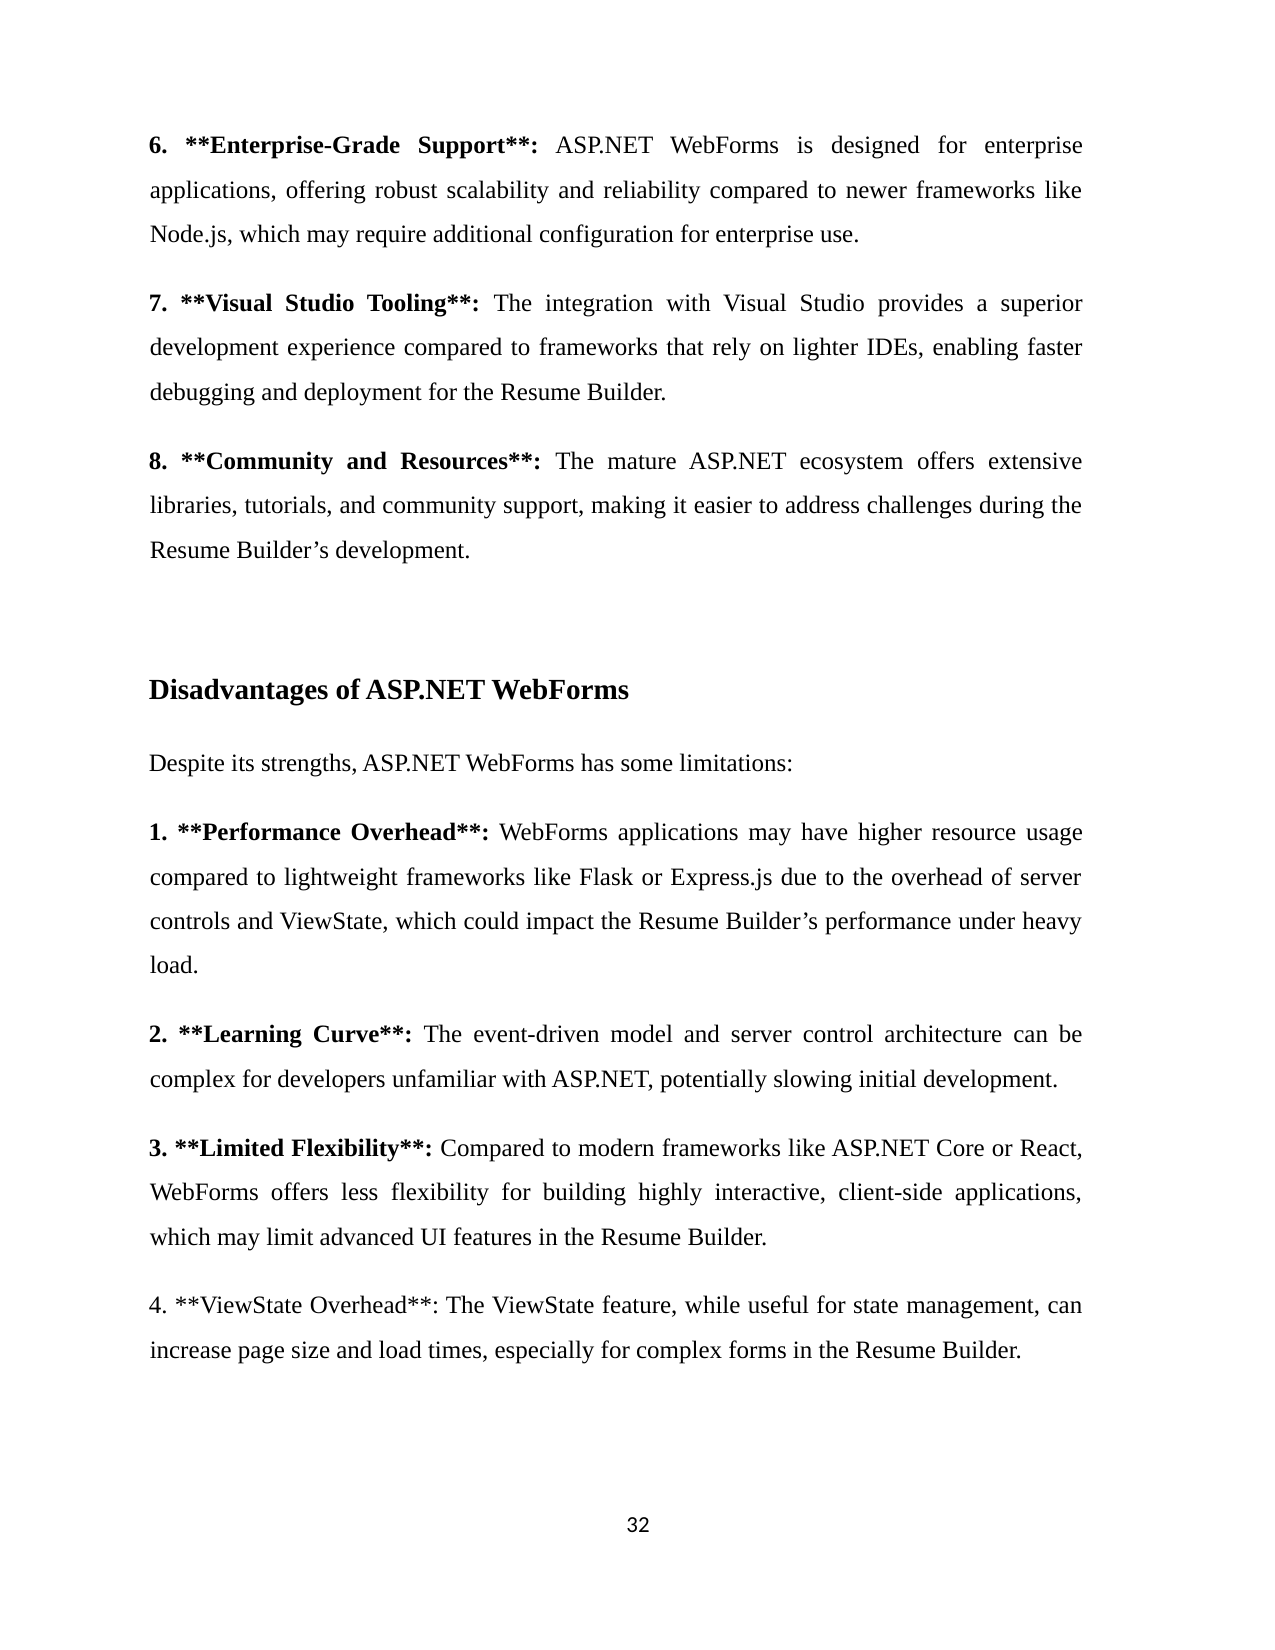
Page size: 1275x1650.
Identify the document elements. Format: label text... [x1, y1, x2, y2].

text 3. **Limited Flexibility**: Compared to modern frameworks like ASP.NET Core or React, WebForms offers less flexibility for building highly interactive, client-side applications, which may limit advanced UI features in the Resume Builder. [148, 1133, 1083, 1250]
text Disadvantages of ASP.NET WebForms [148, 672, 1083, 706]
text 7. **Visual Studio Tooling**: The integration with Visual Studio provides a superior development experience compared to frameworks that rely on lighter IDEs, enabling faster debugging and deployment for the Resume Builder. [148, 288, 1083, 406]
text 8. **Community and Resources**: The mature ASP.NET ecosystem offers extensive libraries, tutorials, and community support, making it easier to address challenges during the Resume Builder’s development. [148, 446, 1083, 563]
text Despite its strengths, ASP.NET WebForms has some limitations: [148, 748, 1083, 777]
text 4. **ViewState Overhead**: The ViewState feature, while useful for state management, can increase page size and load times, especially for complex forms in the Resume Builder. [148, 1290, 1083, 1363]
text 2. **Learning Curve**: The event-driven model and server control architecture can be complex for developers unfamiliar with ASP.NET, potentially slowing initial development. [148, 1019, 1083, 1093]
text 6. **Enterprise-Grade Support**: ASP.NET WebForms is designed for enterprise applications, offering robust scalability and reliability compared to newer frameworks like Node.js, which may require additional configuration for enterprise use. [148, 130, 1083, 248]
text 1. **Performance Overhead**: WebForms applications may have higher resource usage compared to lightweight frameworks like Flask or Express.js due to the overhead of server controls and ViewState, which could impact the Resume Builder’s performance under heavy load. [148, 817, 1083, 979]
